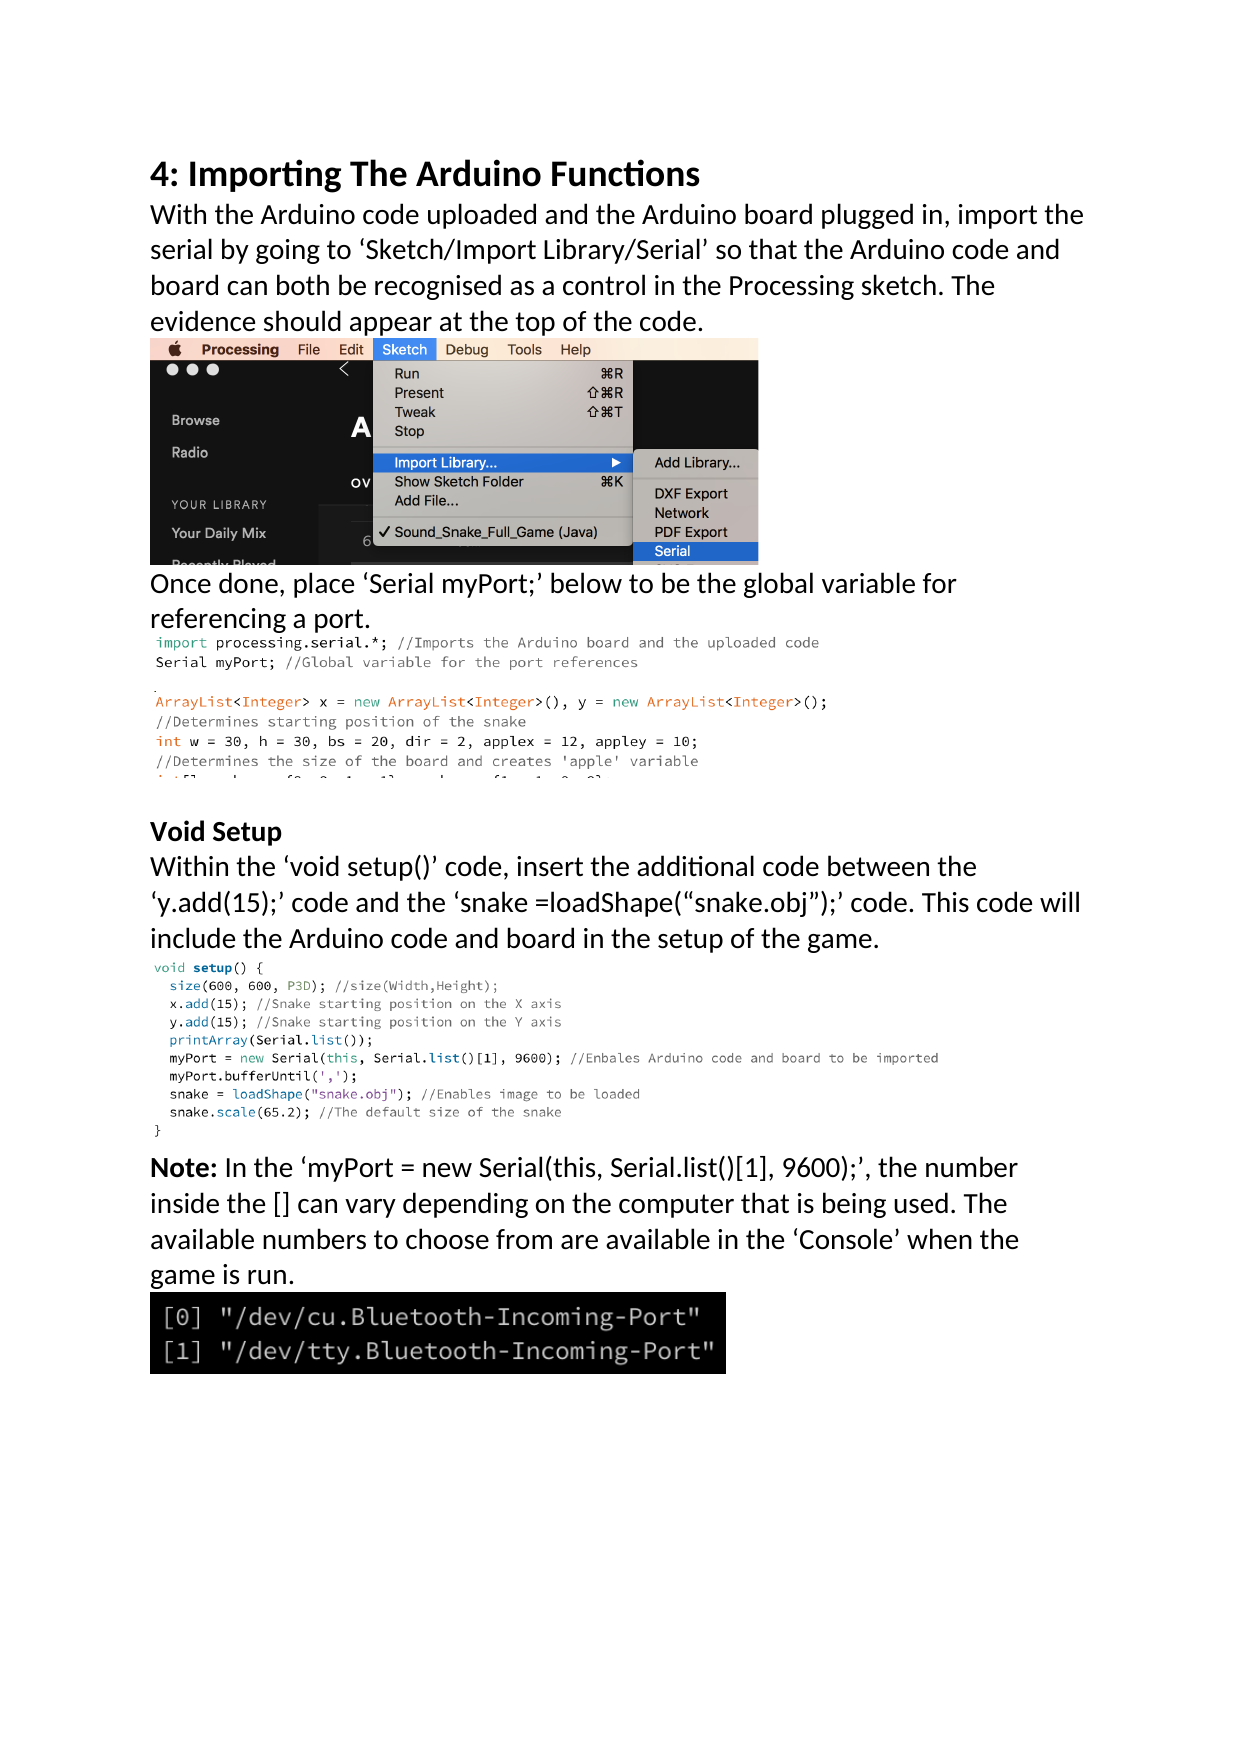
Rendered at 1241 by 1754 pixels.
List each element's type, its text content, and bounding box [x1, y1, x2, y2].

text Within the ‘void setup()’ code, insert the additional code between the ‘y.add(15);’ code and the ‘snake =loadShape(“snake.obj”);’ code. This code will include the Arduino code and board in the setup of the game. [150, 848, 1090, 955]
picture [150, 1292, 726, 1374]
text Once done, place ‘Serial myPort;’ below to be the global variable for referencing a port. [150, 565, 1090, 636]
picture [150, 636, 830, 778]
text 4: Importing The Arduino Functions [150, 150, 1090, 196]
picture [150, 338, 759, 565]
text Note: In the ‘myPort = new Serial(this, Serial.list()[1], 9600);’, the number inside the [] can vary depending on the computer that is being used. The available numbers to choose from are available in the ‘Console’ when the game is run. [150, 1149, 1090, 1292]
picture [150, 955, 946, 1150]
text Void Setup [150, 813, 1090, 848]
text With the Arduino code uploaded and the Arduino board plugged in, import the serial by going to ‘Sketch/Import Library/Serial’ so that the Arduino code and board can both be recognised as a control in the Processing sketch. The evidence should appear at the top of the code. [150, 196, 1090, 338]
